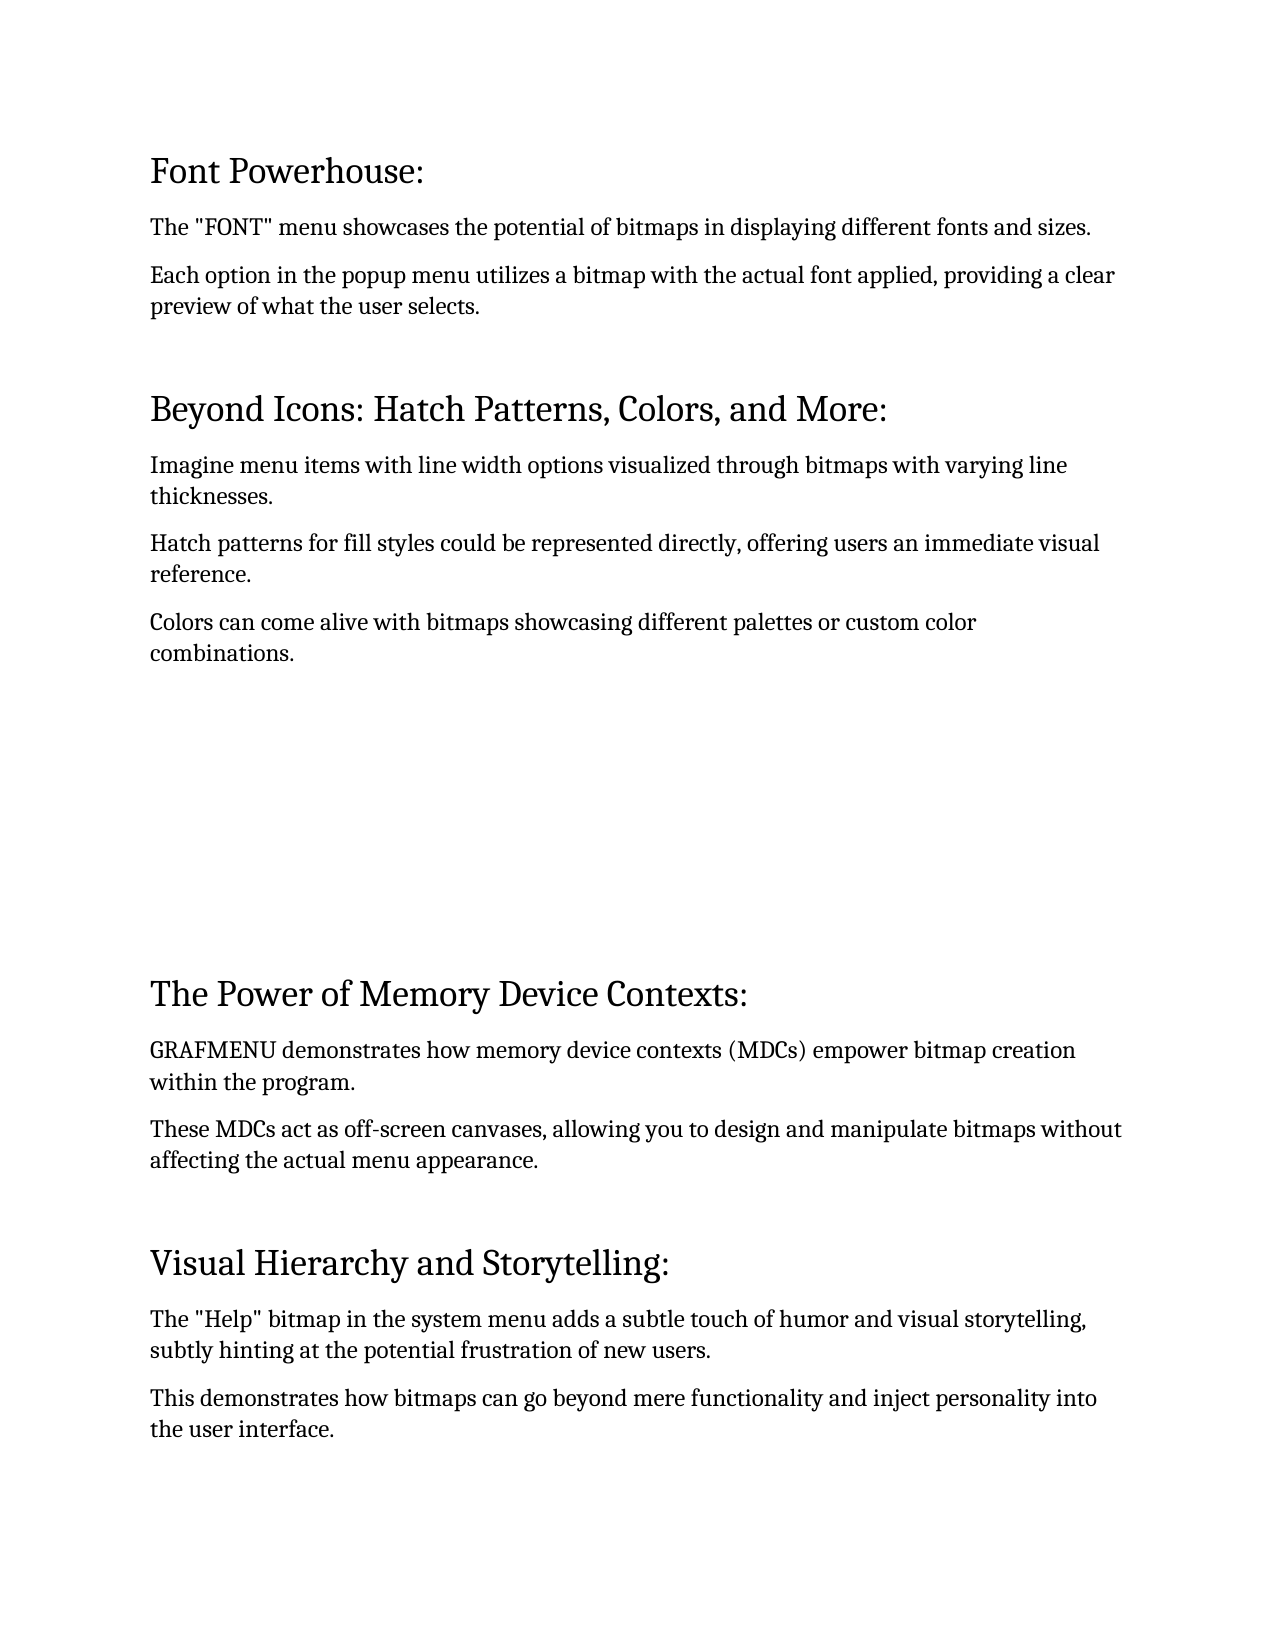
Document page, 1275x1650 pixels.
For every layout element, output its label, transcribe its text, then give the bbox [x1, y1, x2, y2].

text Hatch patterns for fill styles could be represented directly, offering users an immediate visual reference. [150, 529, 1125, 589]
text The Power of Memory Device Contexts: [150, 973, 1125, 1016]
text Imagine menu items with line width options visualized through bitmaps with varying line thicknesses. [150, 451, 1125, 510]
text Font Powerhouse: [150, 150, 1125, 193]
text Visual Hierarchy and Storytelling: [150, 1242, 1125, 1285]
text The "Help" bitmap in the system menu adds a subtle touch of humor and visual storytelling, subtly hinting at the potential frustration of new users. [150, 1305, 1125, 1364]
text Beyond Icons: Hatch Patterns, Colors, and More: [150, 387, 1125, 431]
text This demonstrates how bitmaps can go beyond mere functionality and inject personality into the user interface. [150, 1383, 1125, 1443]
text Each option in the popup menu utilizes a bitmap with the actual font applied, providing a clear preview of what the user selects. [150, 261, 1125, 321]
text The "FONT" menu showcases the potential of bitmaps in displaying different fonts and sizes. [150, 213, 1125, 242]
text GRAFMENU demonstrates how memory device contexts (MDCs) empower bitmap creation within the program. [150, 1036, 1125, 1096]
text These MDCs act as off-screen canvases, allowing you to design and manipulate bitmaps without affecting the actual menu appearance. [150, 1115, 1125, 1175]
text Colors can come alive with bitmaps showcasing different palettes or custom color combinations. [150, 608, 1125, 668]
